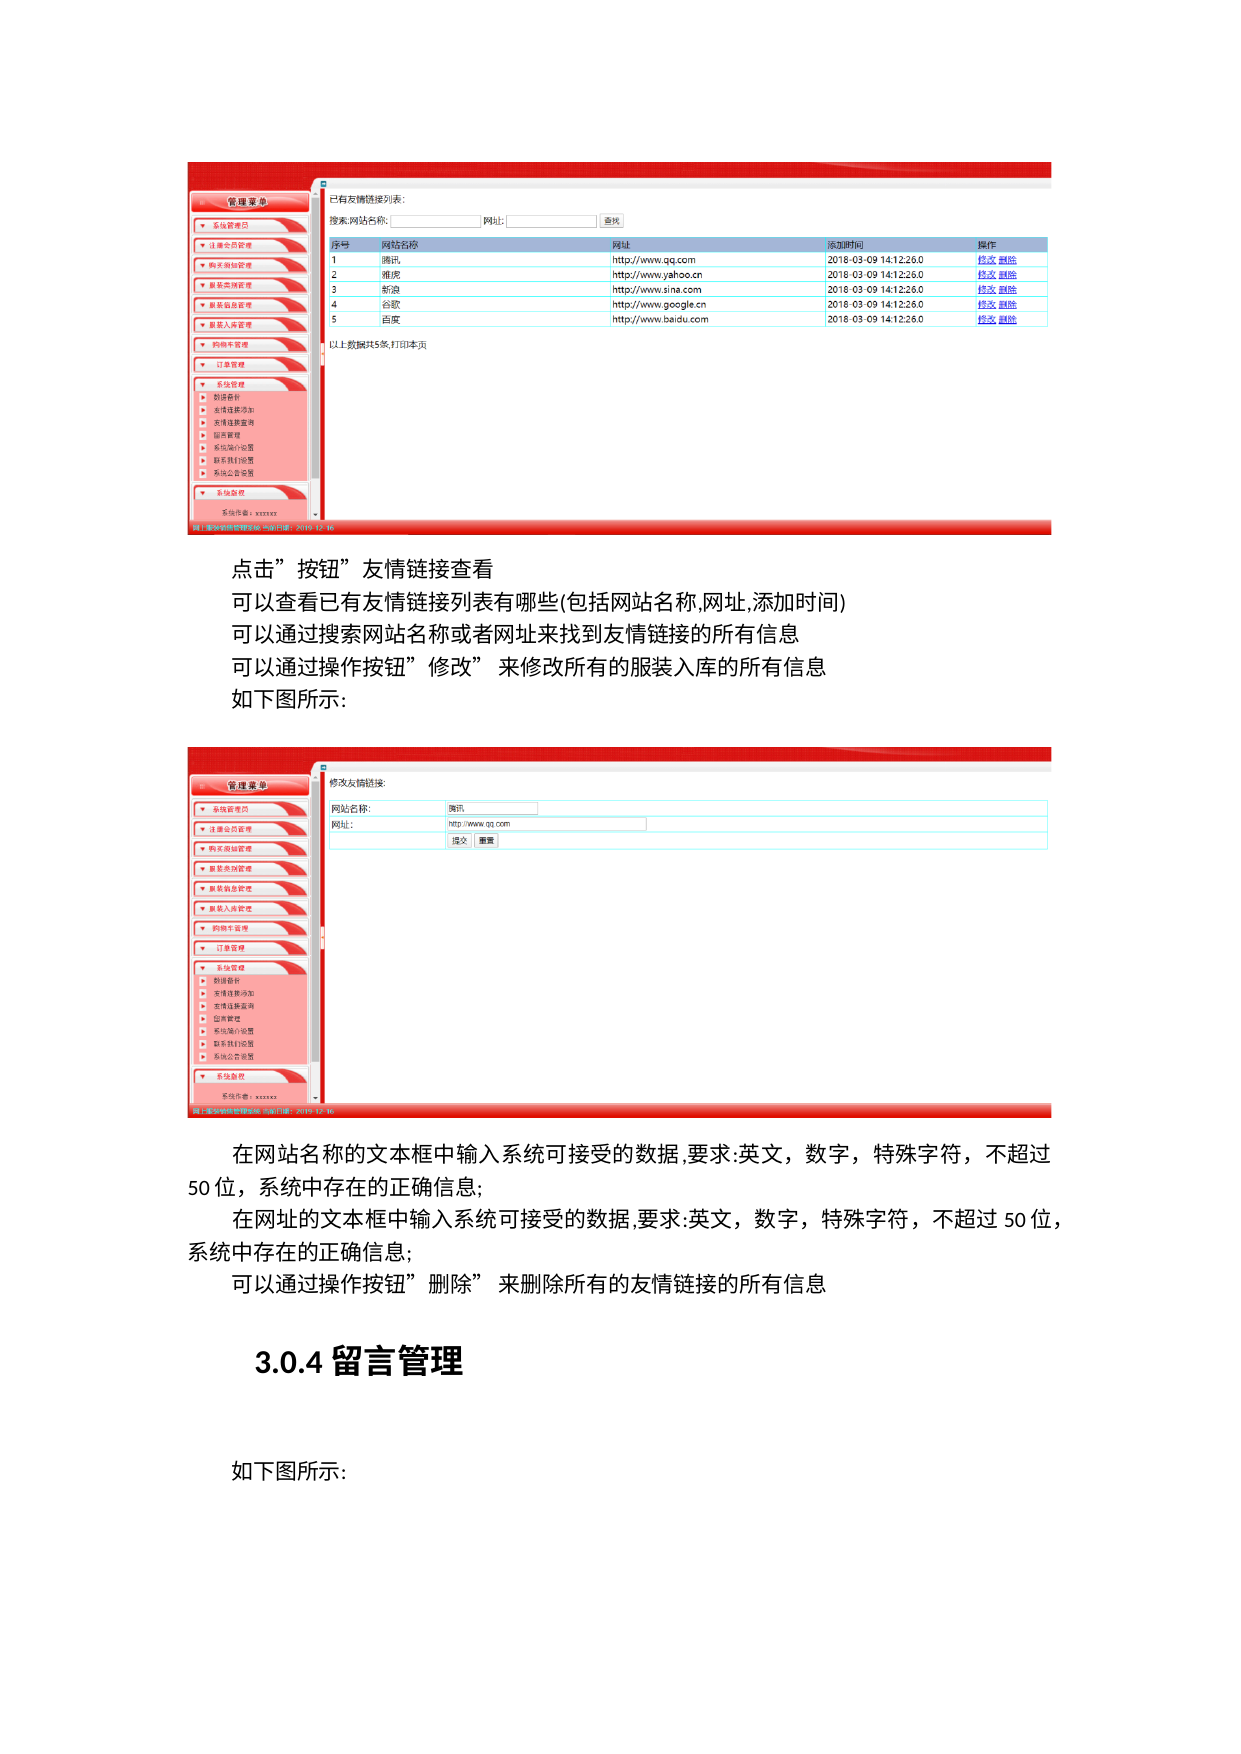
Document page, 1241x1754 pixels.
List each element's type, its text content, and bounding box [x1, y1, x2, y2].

text 可以通过操作按钮”修改” 来修改所有的服装入库的所有信息 [187, 649, 1053, 682]
text 可以查看已有友情链接列表有哪些(包括网站名称,网址,添加时间) [187, 584, 1053, 617]
text 可以通过操作按钮”删除” 来删除所有的友情链接的所有信息 [187, 1267, 1053, 1299]
text 如下图所示: [187, 1453, 1053, 1486]
text 可以通过搜索网站名称或者网址来找到友情链接的所有信息 [187, 617, 1053, 649]
text 在网址的文本框中输入系统可接受的数据,要求:英文，数字，特殊字符，不超过50位，系统中存在的正确信息; [187, 1202, 1053, 1267]
picture [187, 747, 1052, 1118]
text 点击”按钮”友情链接查看 [187, 552, 1053, 584]
text 在网站名称的文本框中输入系统可接受的数据,要求:英文，数字，特殊字符，不超过50位，系统中存在的正确信息; [187, 1137, 1053, 1202]
picture [187, 162, 1052, 535]
subtitle 3.0.4 留言管理 [187, 1327, 1053, 1392]
text 如下图所示: [187, 682, 1053, 714]
